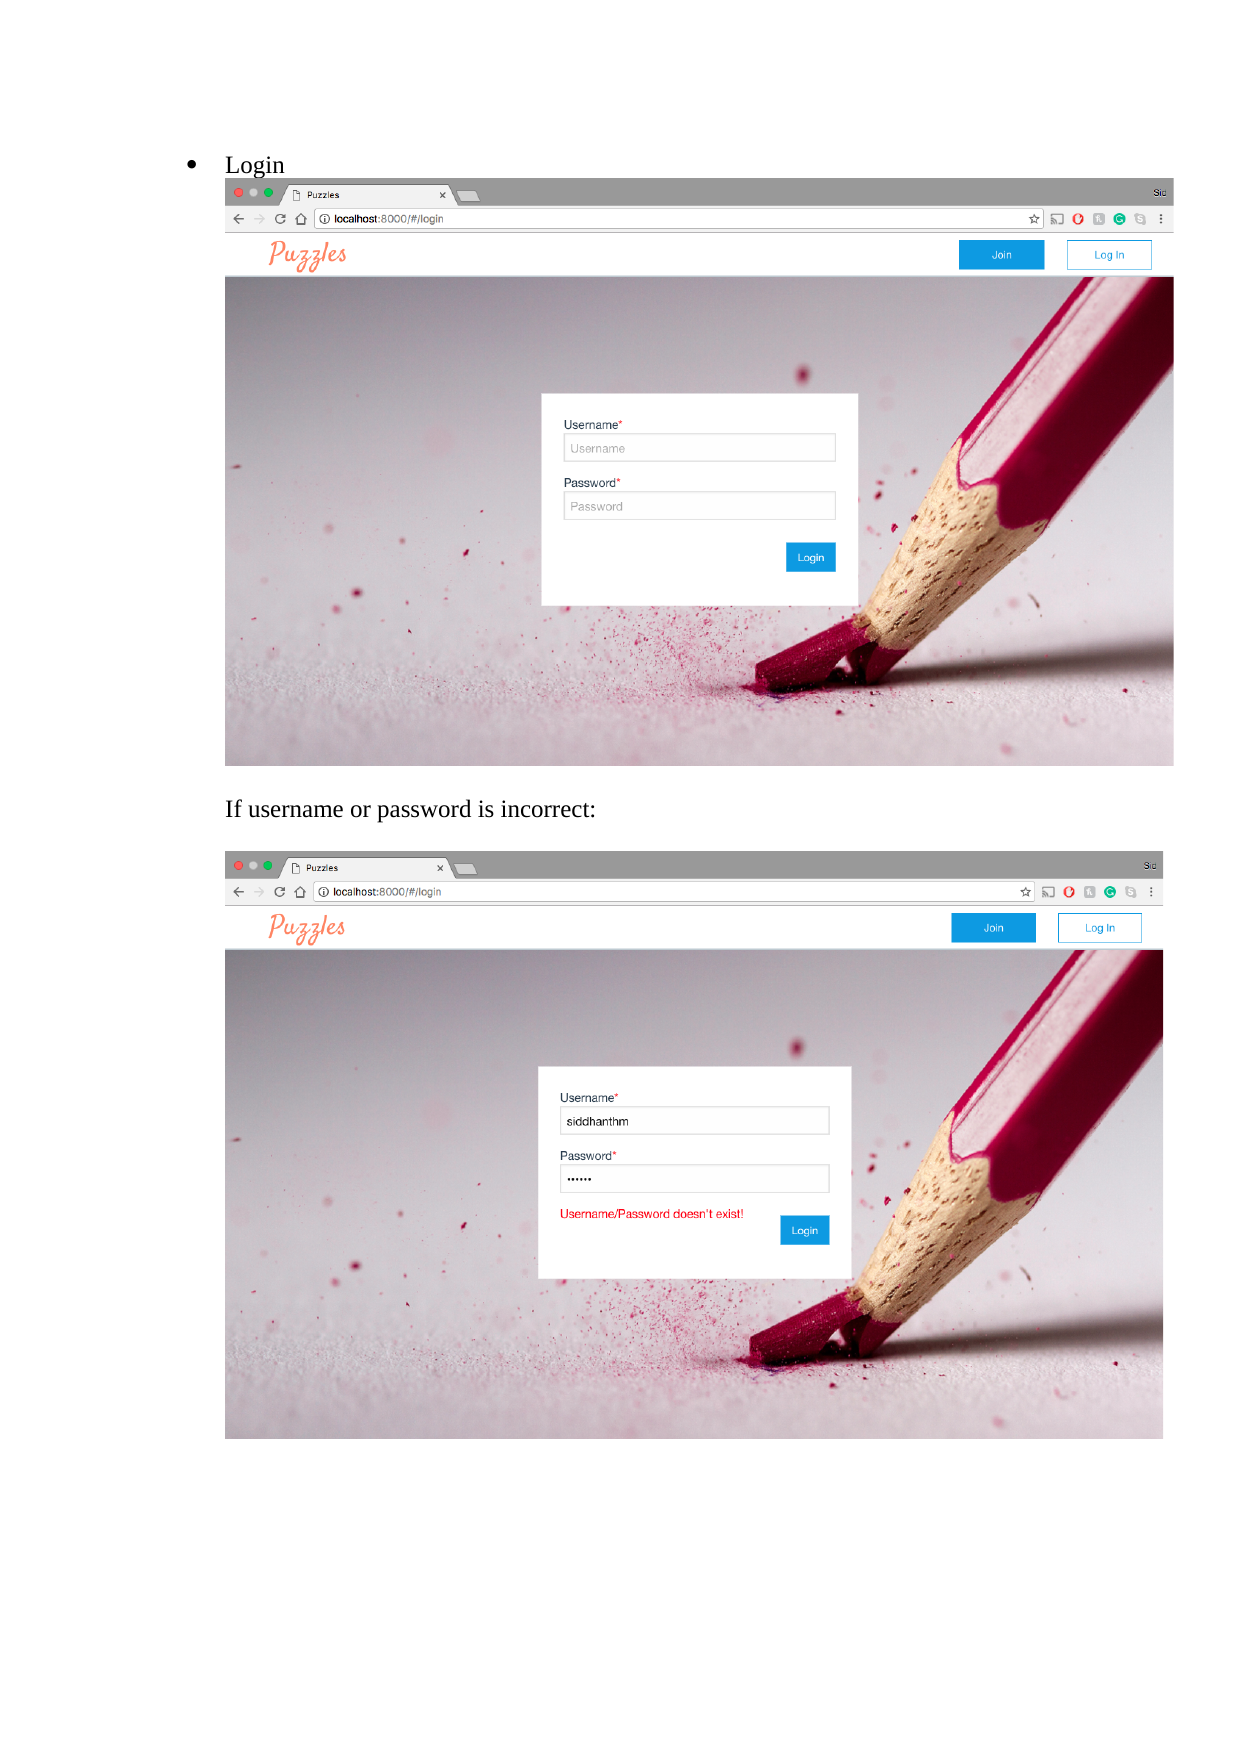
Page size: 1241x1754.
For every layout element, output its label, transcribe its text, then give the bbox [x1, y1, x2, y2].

picture [225, 851, 1164, 1439]
list Login [187, 150, 1090, 179]
picture [225, 178, 1174, 766]
text If username or password is incorrect: [150, 794, 1090, 823]
